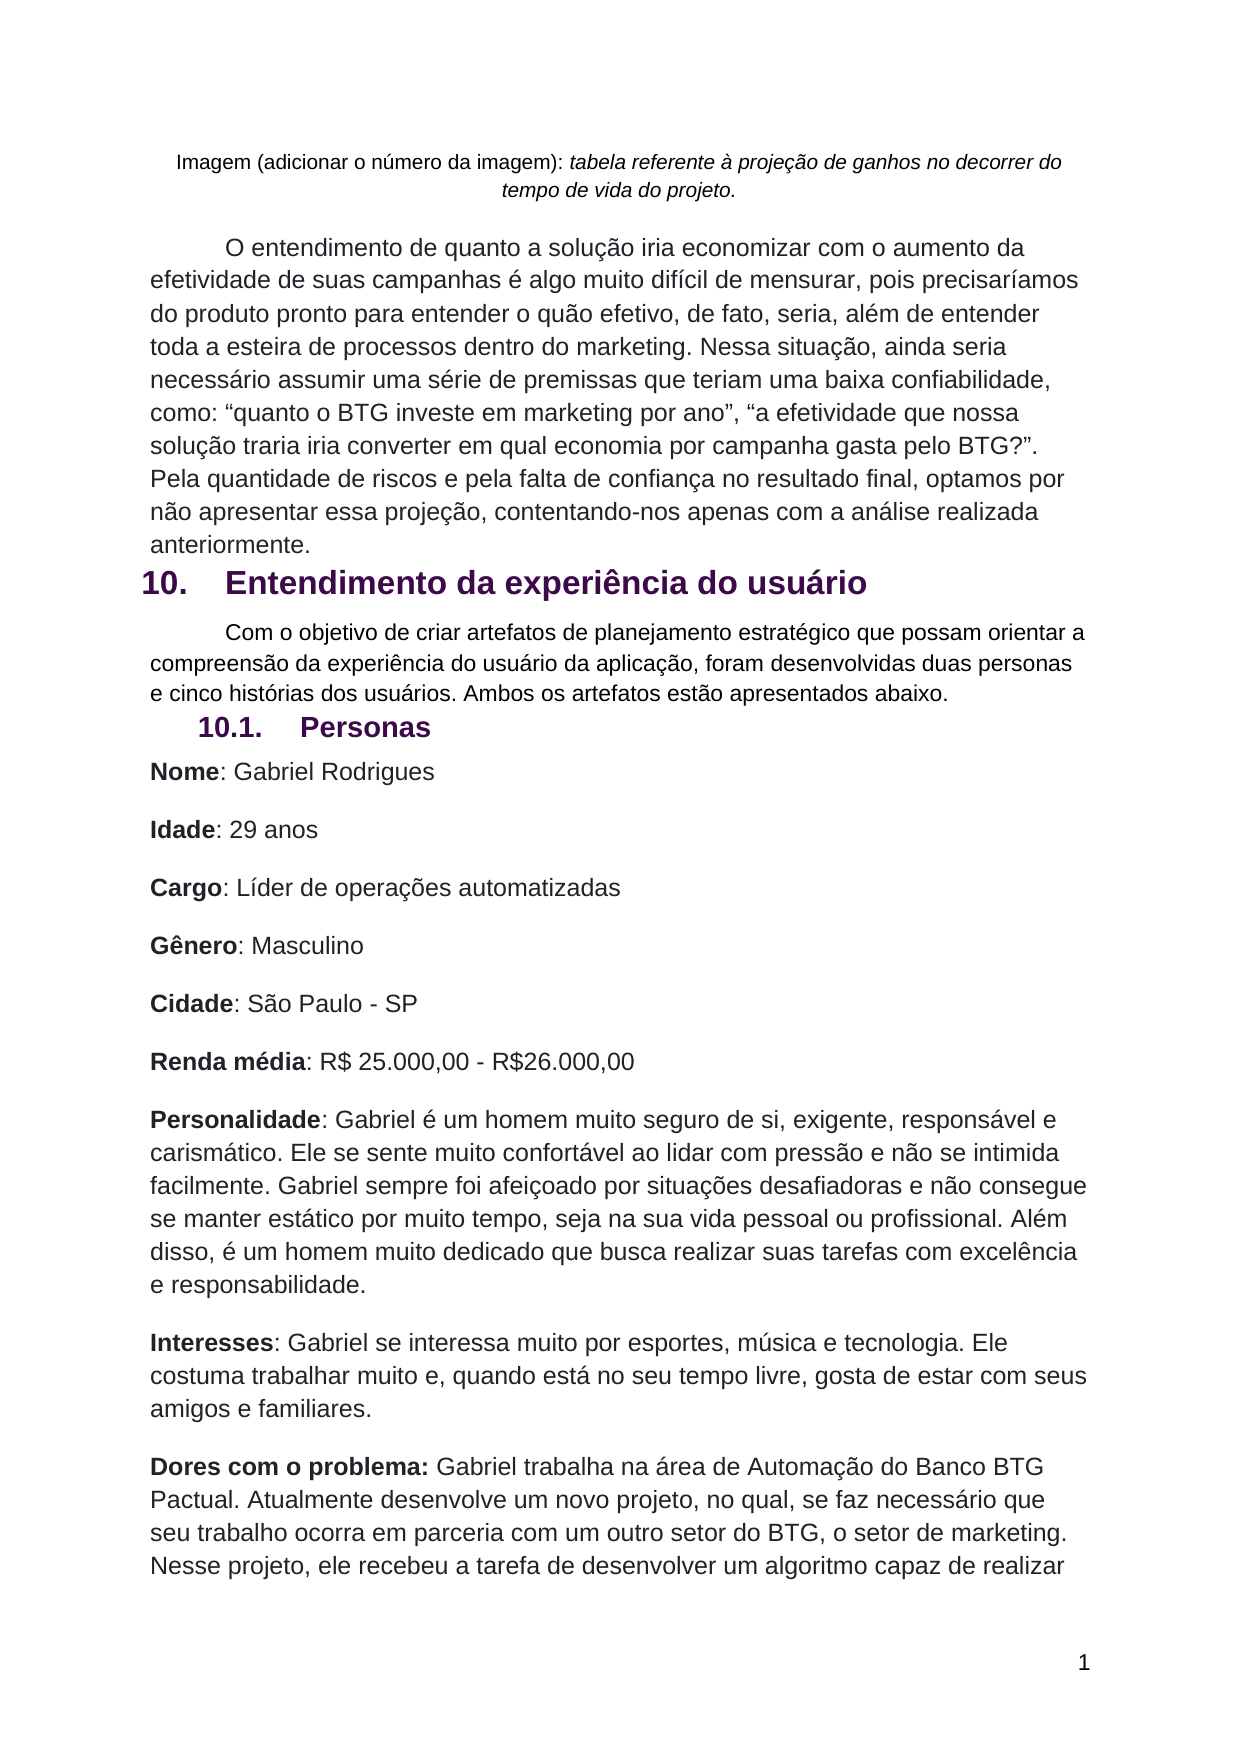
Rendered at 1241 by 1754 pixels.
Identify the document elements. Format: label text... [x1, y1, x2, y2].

subtitle Entendimento da experiência do usuário [187, 563, 1090, 601]
text Cargo: Líder de operações automatizadas [150, 873, 1090, 902]
text Com o objetivo de criar artefatos de planejamento estratégico que possam orientar a compreensão da experiência do usuário da aplicação, foram desenvolvidas duas personas e cinco histórias dos usuários. Ambos os artefatos estão apresentados abaixo. [150, 619, 1090, 706]
subtitle Personas [262, 710, 1090, 743]
text Interesses: Gabriel se interessa muito por esportes, música e tecnologia. Ele costuma trabalhar muito e, quando está no seu tempo livre, gosta de estar com seus amigos e familiares. [150, 1328, 1090, 1423]
text Personalidade: Gabriel é um homem muito seguro de si, exigente, responsável e carismático. Ele se sente muito confortável ao lidar com pressão e não se intimida facilmente. Gabriel sempre foi afeiçoado por situações desafiadoras e não consegue se manter estático por muito tempo, seja na sua vida pessoal ou profissional. Além disso, é um homem muito dedicado que busca realizar suas tarefas com excelência e responsabilidade. [150, 1105, 1090, 1299]
text Cidade: São Paulo - SP [150, 989, 1090, 1018]
text Nome: Gabriel Rodrigues [150, 757, 1090, 786]
text O entendimento de quanto a solução iria economizar com o aumento da efetividade de suas campanhas é algo muito difícil de mensurar, pois precisaríamos do produto pronto para entender o quão efetivo, de fato, seria, além de entender toda a esteira de processos dentro do marketing. Nessa situação, ainda seria necessário assumir uma série de premissas que teriam uma baixa confiabilidade, como: “quanto o BTG investe em marketing por ano”, “a efetividade que nossa solução traria iria converter em qual economia por campanha gasta pelo BTG?”. Pela quantidade de riscos e pela falta de confiança no resultado final, optamos por não apresentar essa projeção, contentando-nos apenas com a análise realizada anteriormente. [150, 232, 1090, 558]
text Imagem (adicionar o número da imagem): tabela referente à projeção de ganhos no decorrer do tempo de vida do projeto. [150, 150, 1090, 201]
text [150, 1452, 1090, 1580]
text Gênero: Masculino [150, 931, 1090, 960]
text Renda média: R$ 25.000,00 - R$26.000,00 [150, 1047, 1090, 1076]
text Idade: 29 anos [150, 815, 1090, 844]
